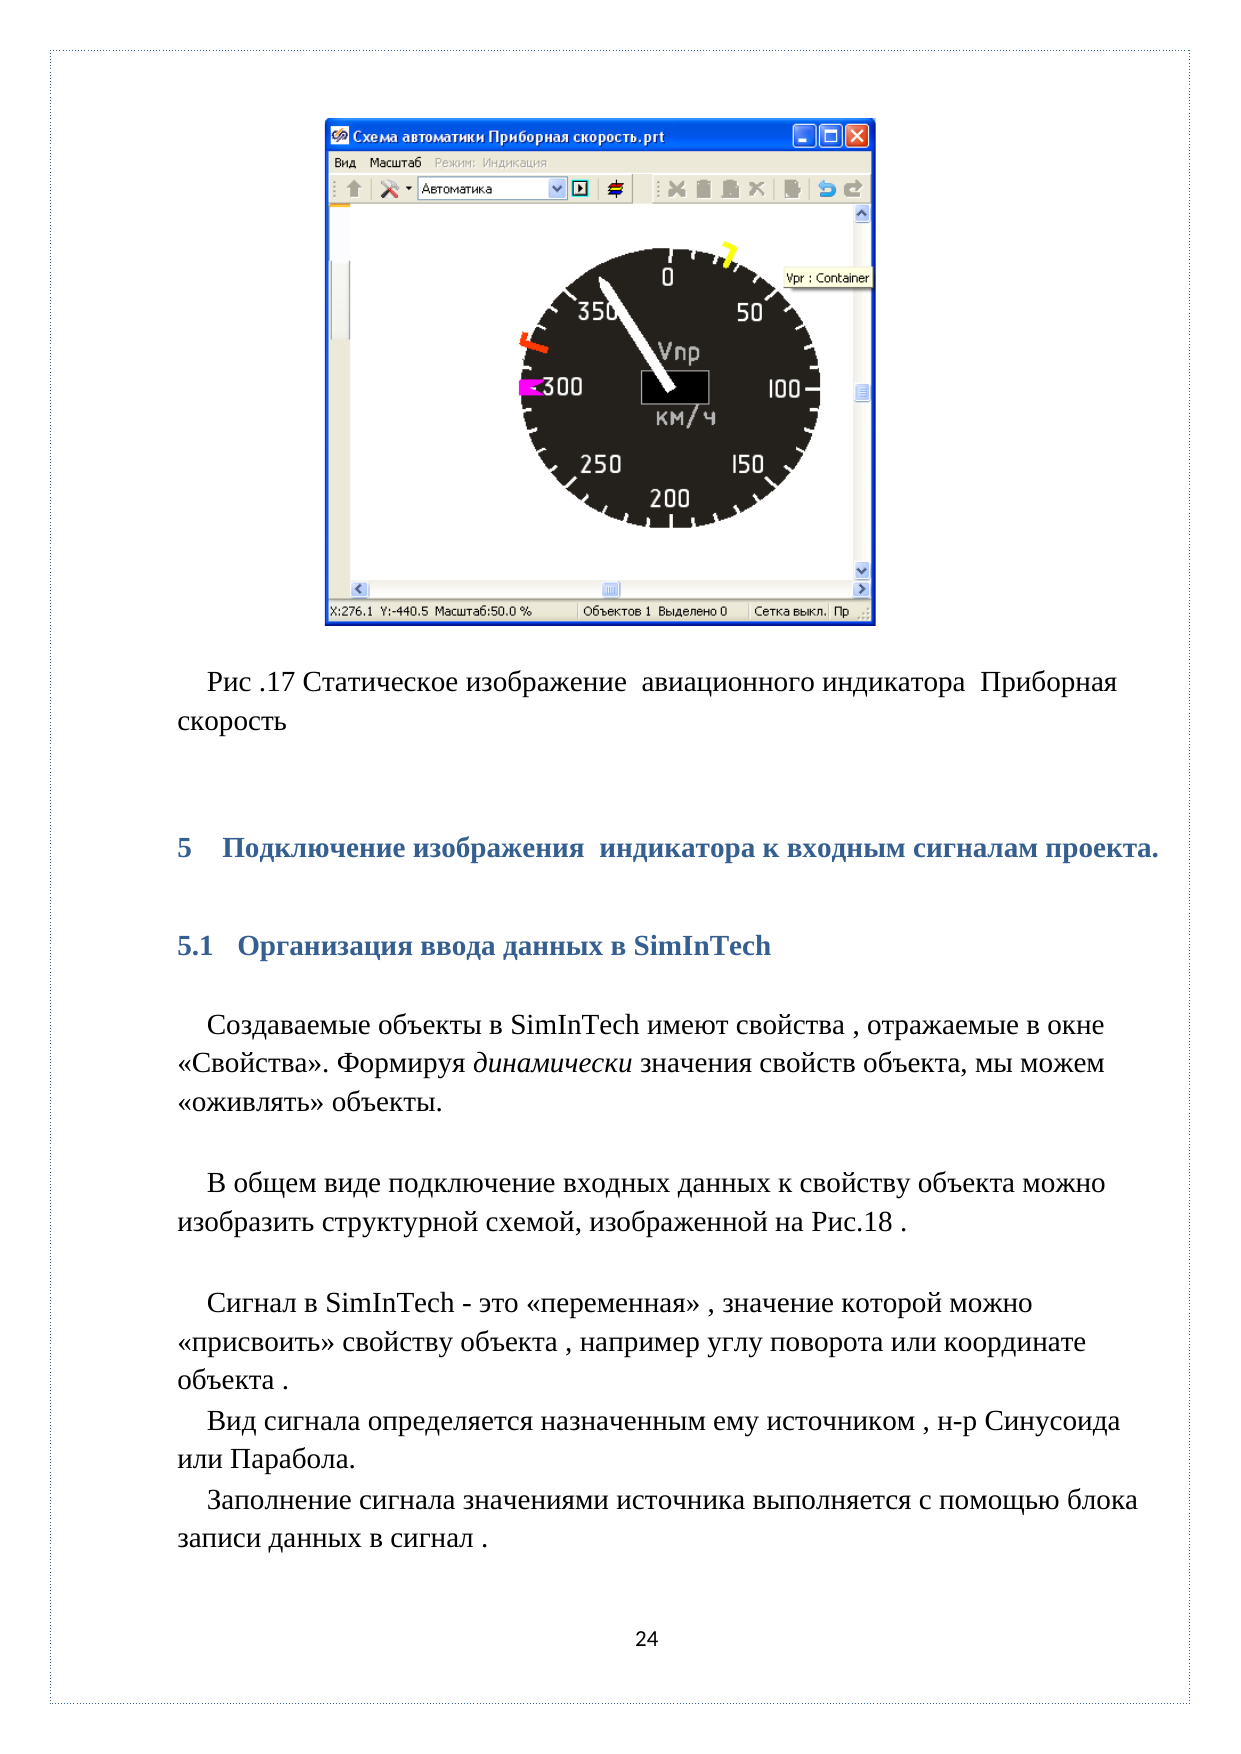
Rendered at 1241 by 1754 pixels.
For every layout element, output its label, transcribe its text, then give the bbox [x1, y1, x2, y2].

subtitle Организация ввода данных в SimInTech [177, 928, 1167, 961]
text Заполнение сигнала значениями источника выполняется с помощью блока записи данных в сигнал . [177, 1482, 1167, 1554]
text Создаваемые объекты в SimInTech имеют свойства , отражаемые в окне «Свойства». Формируя динамически значения свойств объекта, мы можем «оживлять» объекты. [177, 1007, 1167, 1118]
list Рис .31 Статическое изображение авиационного индикатора Приборная скорость [177, 664, 1167, 736]
text Вид сигнала определяется назначенным ему источником , н-р Синусоида или Парабола. [177, 1403, 1167, 1475]
subtitle Подключение изображения индикатора к входным сигналам проекта. [177, 830, 1167, 863]
text Сигнал в SimInTech - это «переменная» , значение которой можно «присвоить» свойству объекта , например углу поворота или координате объекта . [177, 1285, 1167, 1396]
text В общем виде подключение входных данных к свойству объекта можно изобразить структурной схемой, изображенной на Рис.32 . [177, 1165, 1167, 1237]
picture [324, 118, 876, 626]
